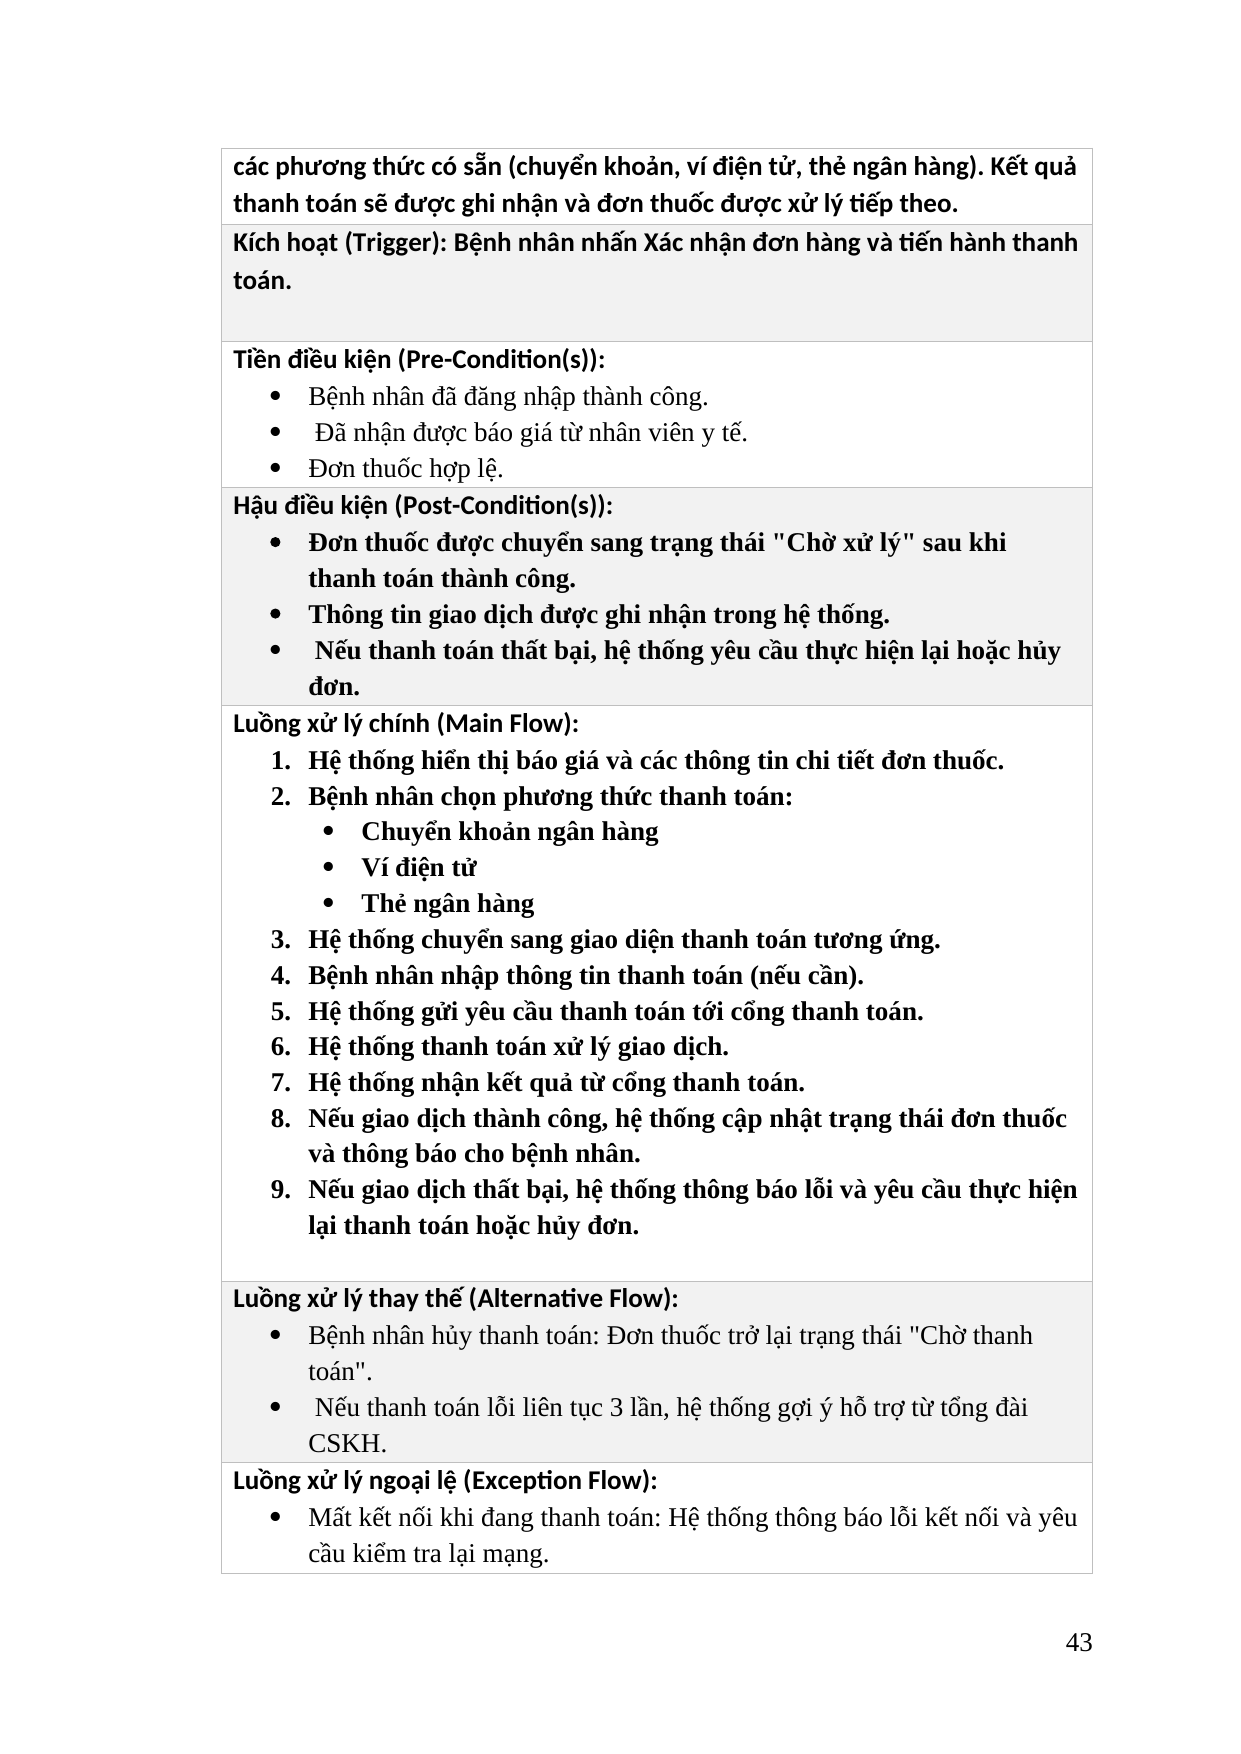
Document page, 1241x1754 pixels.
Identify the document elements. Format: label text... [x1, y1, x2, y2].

table_cell Luồng xử lý chính (Main Flow): Hệ thống hiển thị báo giá và các thông tin chi tiết đơn thuốc. Bệnh nhân chọn phương thức thanh toán: Chuyển khoản ngân hàng Ví điện tử Thẻ ngân hàng Hệ thống chuyển sang giao diện thanh toán tương ứng. Bệnh nhân nhập thông tin thanh toán (nếu cần). Hệ thống gửi yêu cầu thanh toán tới cổng thanh toán. Hệ thống thanh toán xử lý giao dịch. Hệ thống nhận kết quả từ cổng thanh toán. Nếu giao dịch thành công, hệ thống cập nhật trạng thái đơn thuốc và thông báo cho bệnh nhân. Nếu giao dịch thất bại, hệ thống thông báo lỗi và yêu cầu thực hiện lại thanh toán hoặc hủy đơn. [222, 706, 1092, 1281]
table_cell Tiền điều kiện (Pre-Condition(s)): Bệnh nhân đã đăng nhập thành công. Đã nhận được báo giá từ nhân viên y tế. Đơn thuốc hợp lệ. [222, 342, 1092, 487]
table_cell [222, 149, 1092, 224]
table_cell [222, 1463, 1092, 1572]
table_cell Kích hoạt (Trigger): Bệnh nhân nhấn Xác nhận đơn hàng và tiến hành thanh toán. [222, 225, 1092, 341]
table_cell Luồng xử lý thay thế (Alternative Flow): Bệnh nhân hủy thanh toán: Đơn thuốc trở lại trạng thái "Chờ thanh toán". Nếu thanh toán lỗi liên tục 3 lần, hệ thống gợi ý hỗ trợ từ tổng đài CSKH. [222, 1282, 1092, 1462]
table_cell Hậu điều kiện (Post-Condition(s)): Đơn thuốc được chuyển sang trạng thái "Chờ xử lý" sau khi thanh toán thành công. Thông tin giao dịch được ghi nhận trong hệ thống. Nếu thanh toán thất bại, hệ thống yêu cầu thực hiện lại hoặc hủy đơn. [222, 488, 1092, 705]
